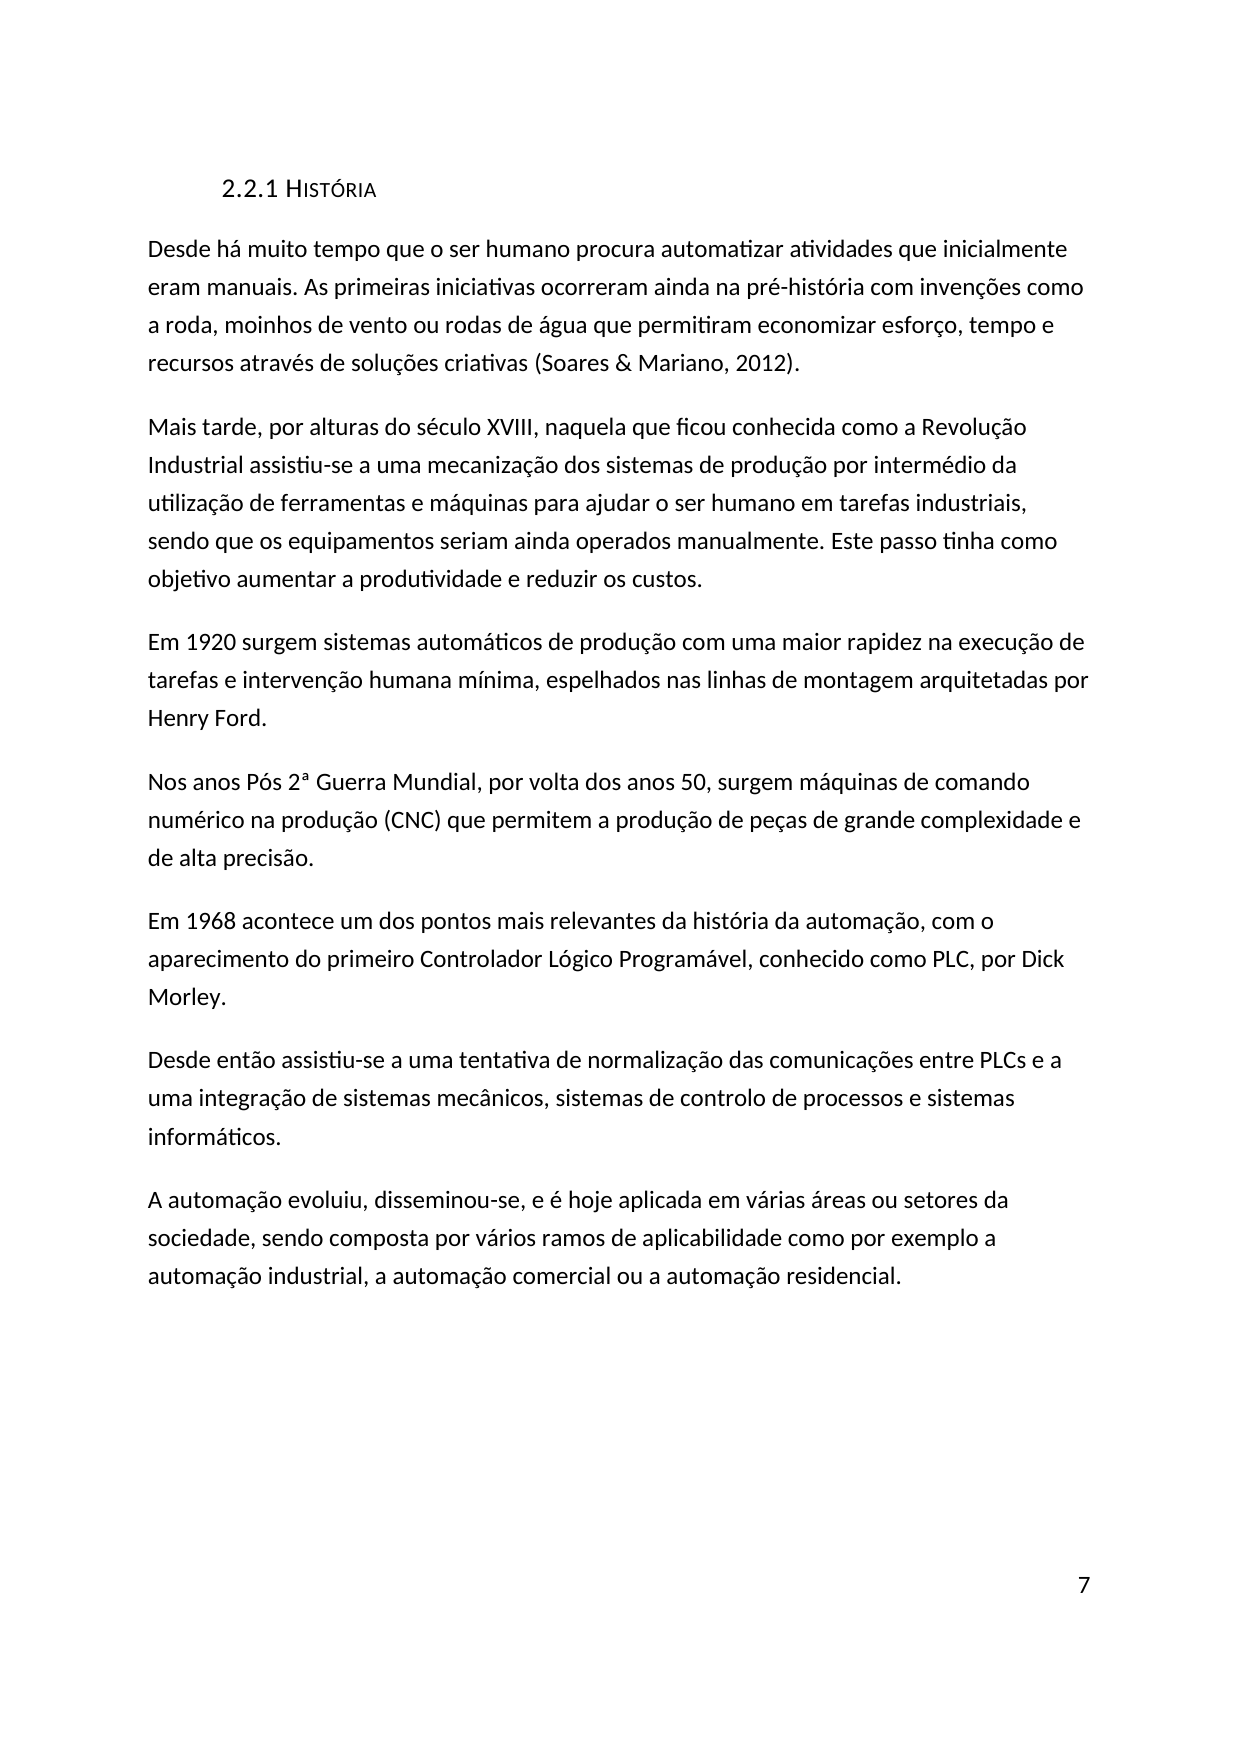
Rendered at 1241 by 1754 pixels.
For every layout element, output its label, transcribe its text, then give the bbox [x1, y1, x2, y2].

text Em 1968 acontece um dos pontos mais relevantes da história da automação, com o aparecimento do primeiro Controlador Lógico Programável, conhecido como PLC, por Dick Morley. [148, 905, 1090, 1012]
text Desde há muito tempo que o ser humano procura automatizar atividades que inicialmente eram manuais. As primeiras iniciativas ocorreram ainda na pré-história com invenções como a roda, moinhos de vento ou rodas de água que permitiram economizar esforço, tempo e recursos através de soluções criativas (Soares & Mariano, 2012). [148, 233, 1090, 378]
text A automação evoluiu, disseminou-se, e é hoje aplicada em várias áreas ou setores da sociedade, sendo composta por vários ramos de aplicabilidade como por exemplo a automação industrial, a automação comercial ou a automação residencial. [148, 1184, 1090, 1291]
text Em 1920 surgem sistemas automáticos de produção com uma maior rapidez na execução de tarefas e intervenção humana mínima, espelhados nas linhas de montagem arquitetadas por Henry Ford. [148, 626, 1090, 733]
text Nos anos Pós 2ª Guerra Mundial, por volta dos anos 50, surgem máquinas de comando numérico na produção (CNC) que permitem a produção de peças de grande complexidade e de alta precisão. [148, 766, 1090, 872]
text Desde então assistiu-se a uma tentativa de normalização das comunicações entre PLCs e a uma integração de sistemas mecânicos, sistemas de controlo de processos e sistemas informáticos. [148, 1044, 1090, 1151]
text Mais tarde, por alturas do século XVIII, naquela que ficou conhecida como a Revolução Industrial assistiu-se a uma mecanização dos sistemas de produção por intermédio da utilização de ferramentas e máquinas para ajudar o ser humano em tarefas industriais, sendo que os equipamentos seriam ainda operados manualmente. Este passo tinha como objetivo aumentar a produtividade e reduzir os custos. [148, 411, 1090, 594]
subtitle 2.2.1 História [148, 171, 1090, 204]
